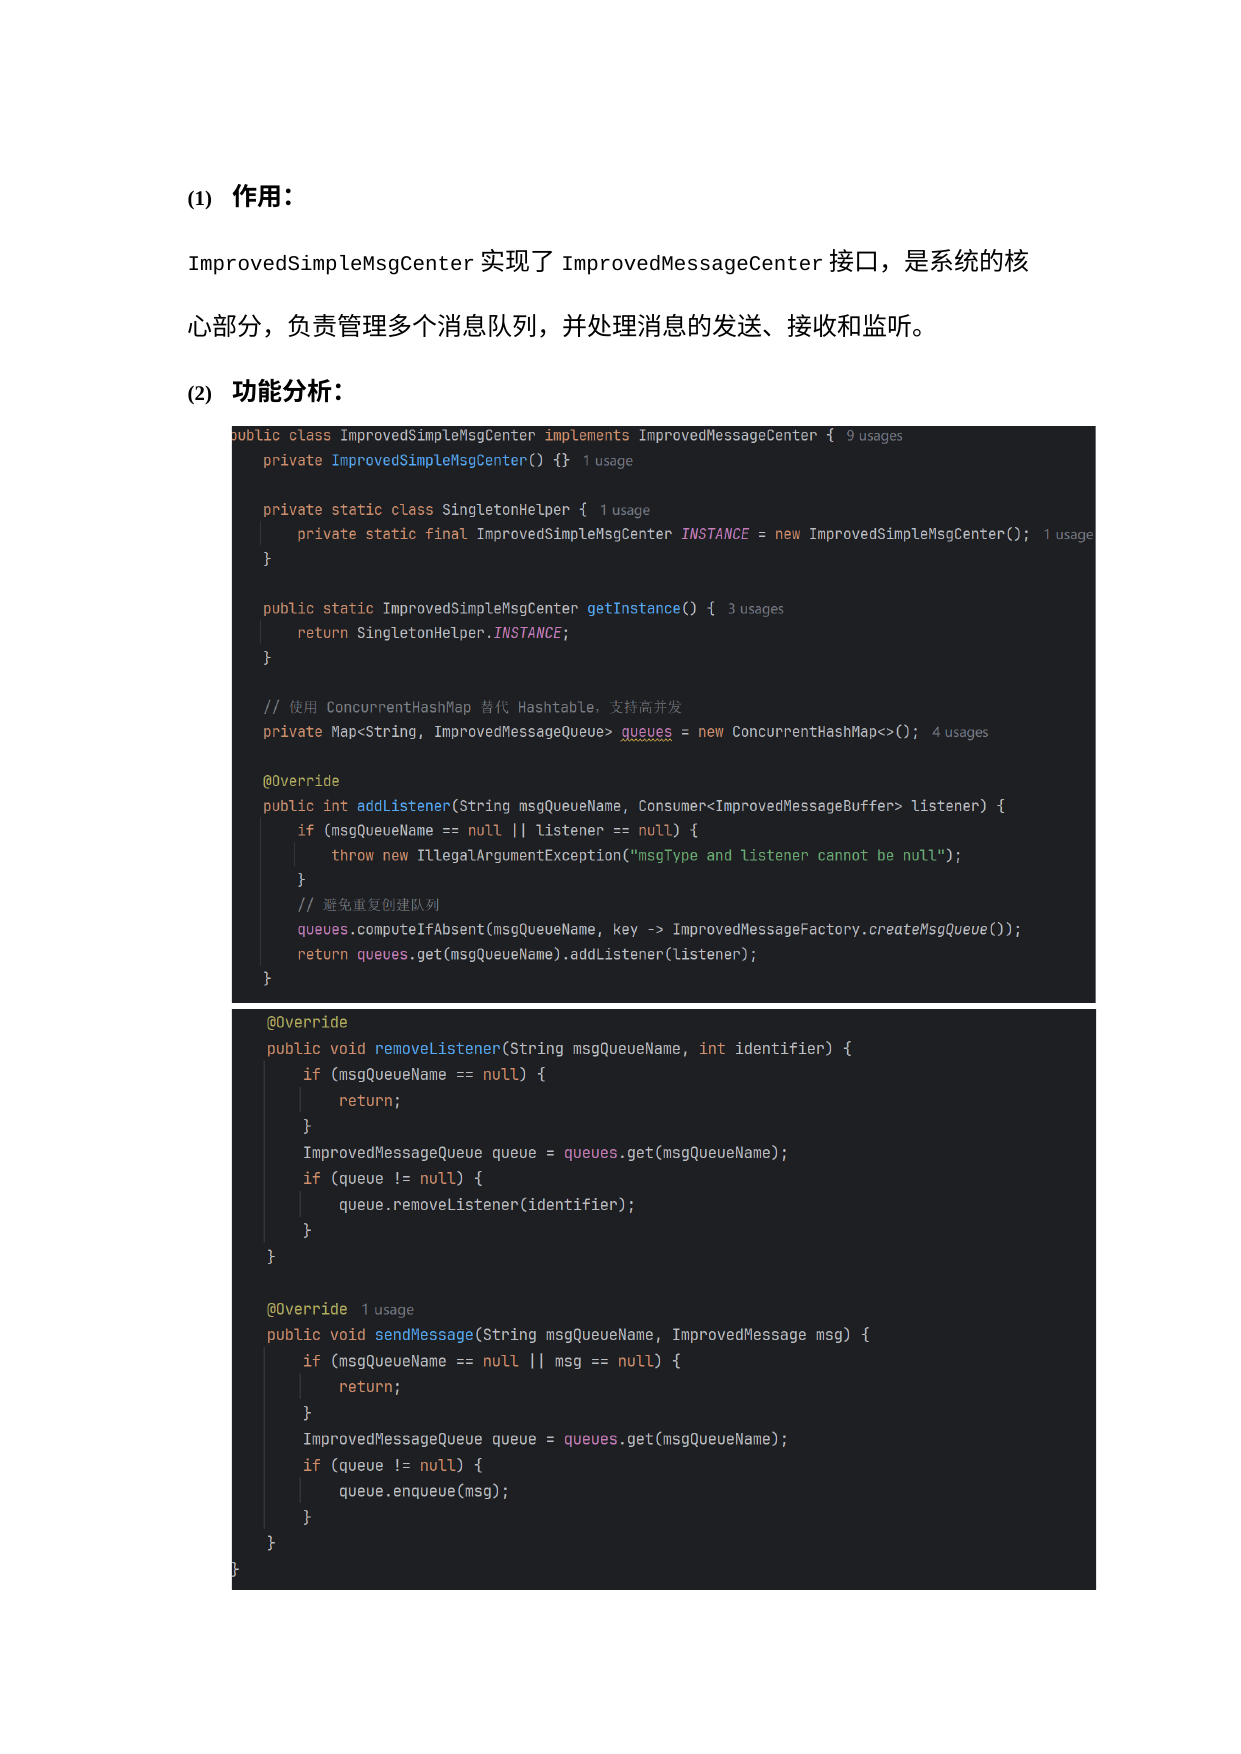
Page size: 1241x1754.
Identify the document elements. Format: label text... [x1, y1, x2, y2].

subtitle 作用： [187, 162, 1053, 227]
text ImprovedSimpleMsgCenter 实现了 ImprovedMessageCenter 接口，是系统的核心部分，负责管理多个消息队列，并处理消息的发送、接收和监听。 [187, 227, 1053, 357]
picture [231, 1009, 1097, 1590]
picture [231, 426, 1096, 1003]
